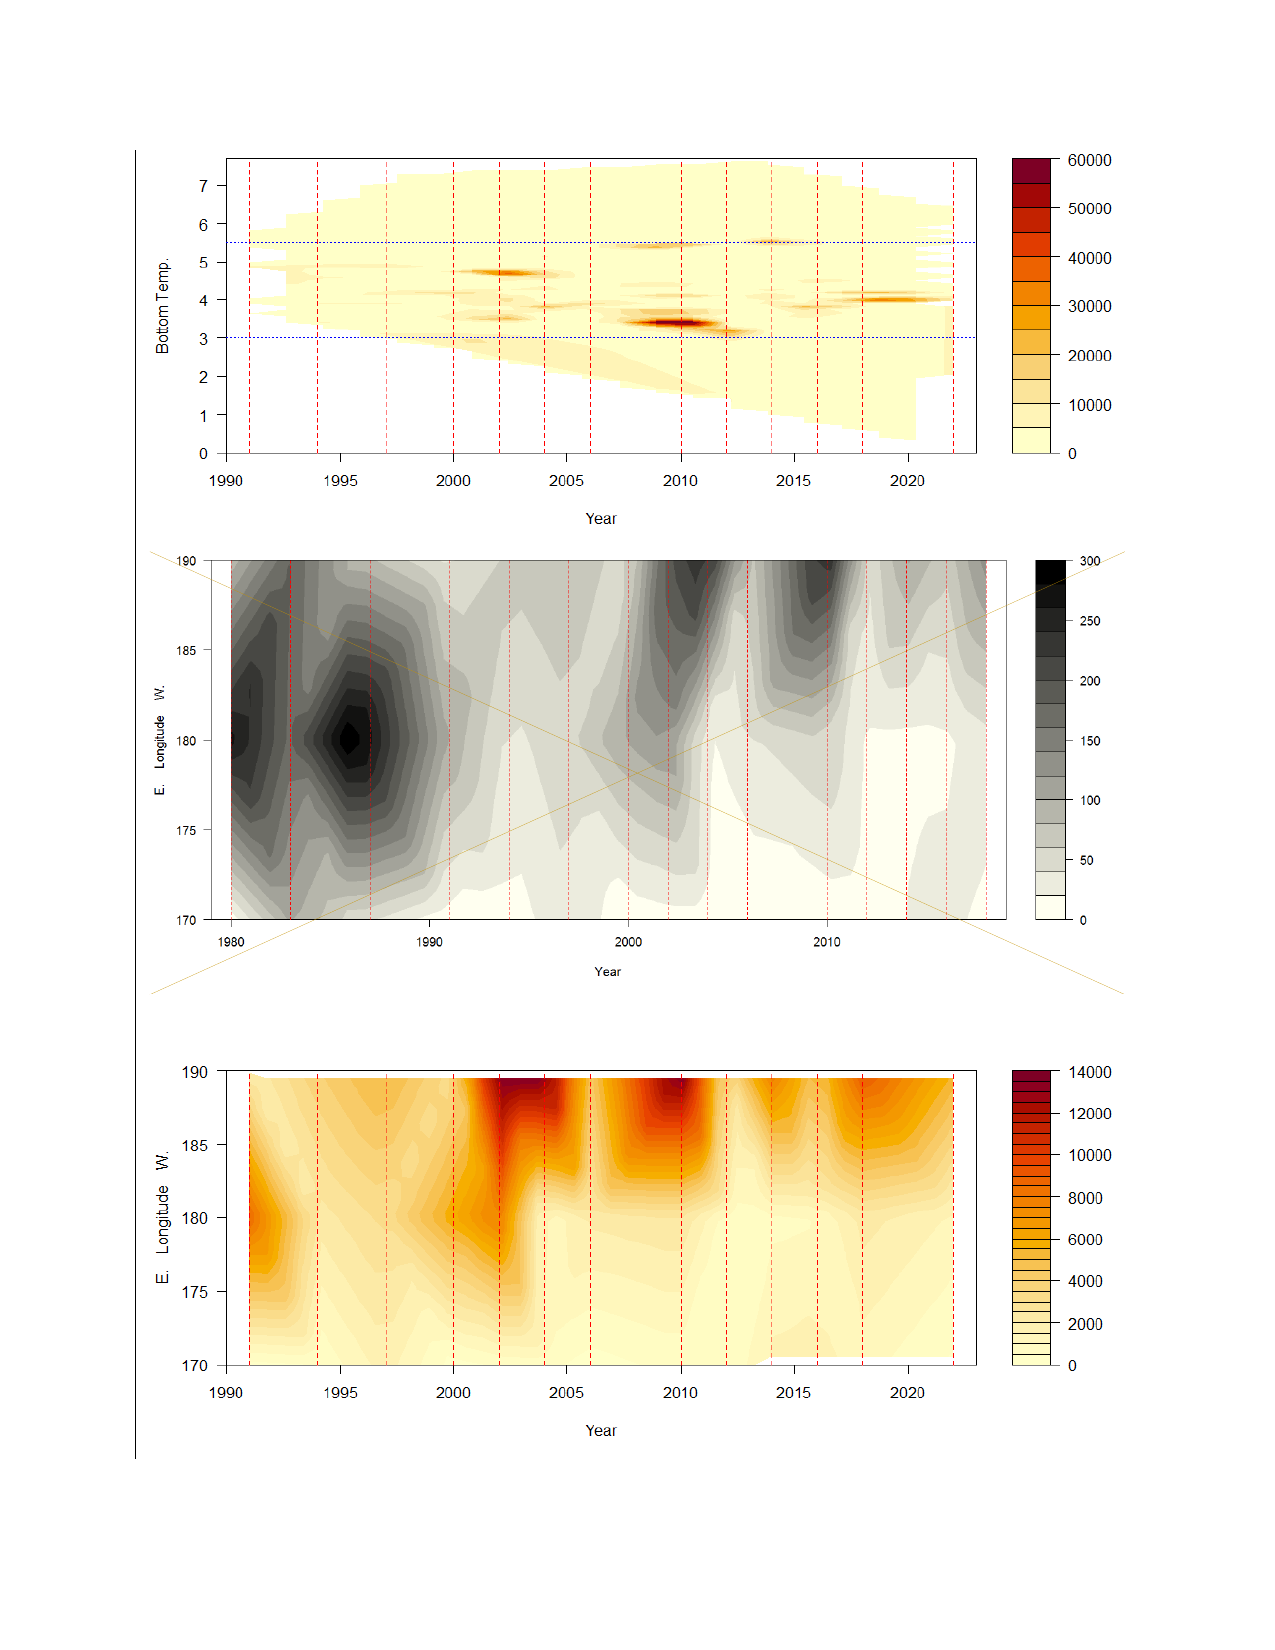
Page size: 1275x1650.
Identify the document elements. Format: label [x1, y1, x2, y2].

picture [151, 551, 1123, 772]
picture [150, 553, 1125, 1459]
picture [150, 150, 1125, 547]
